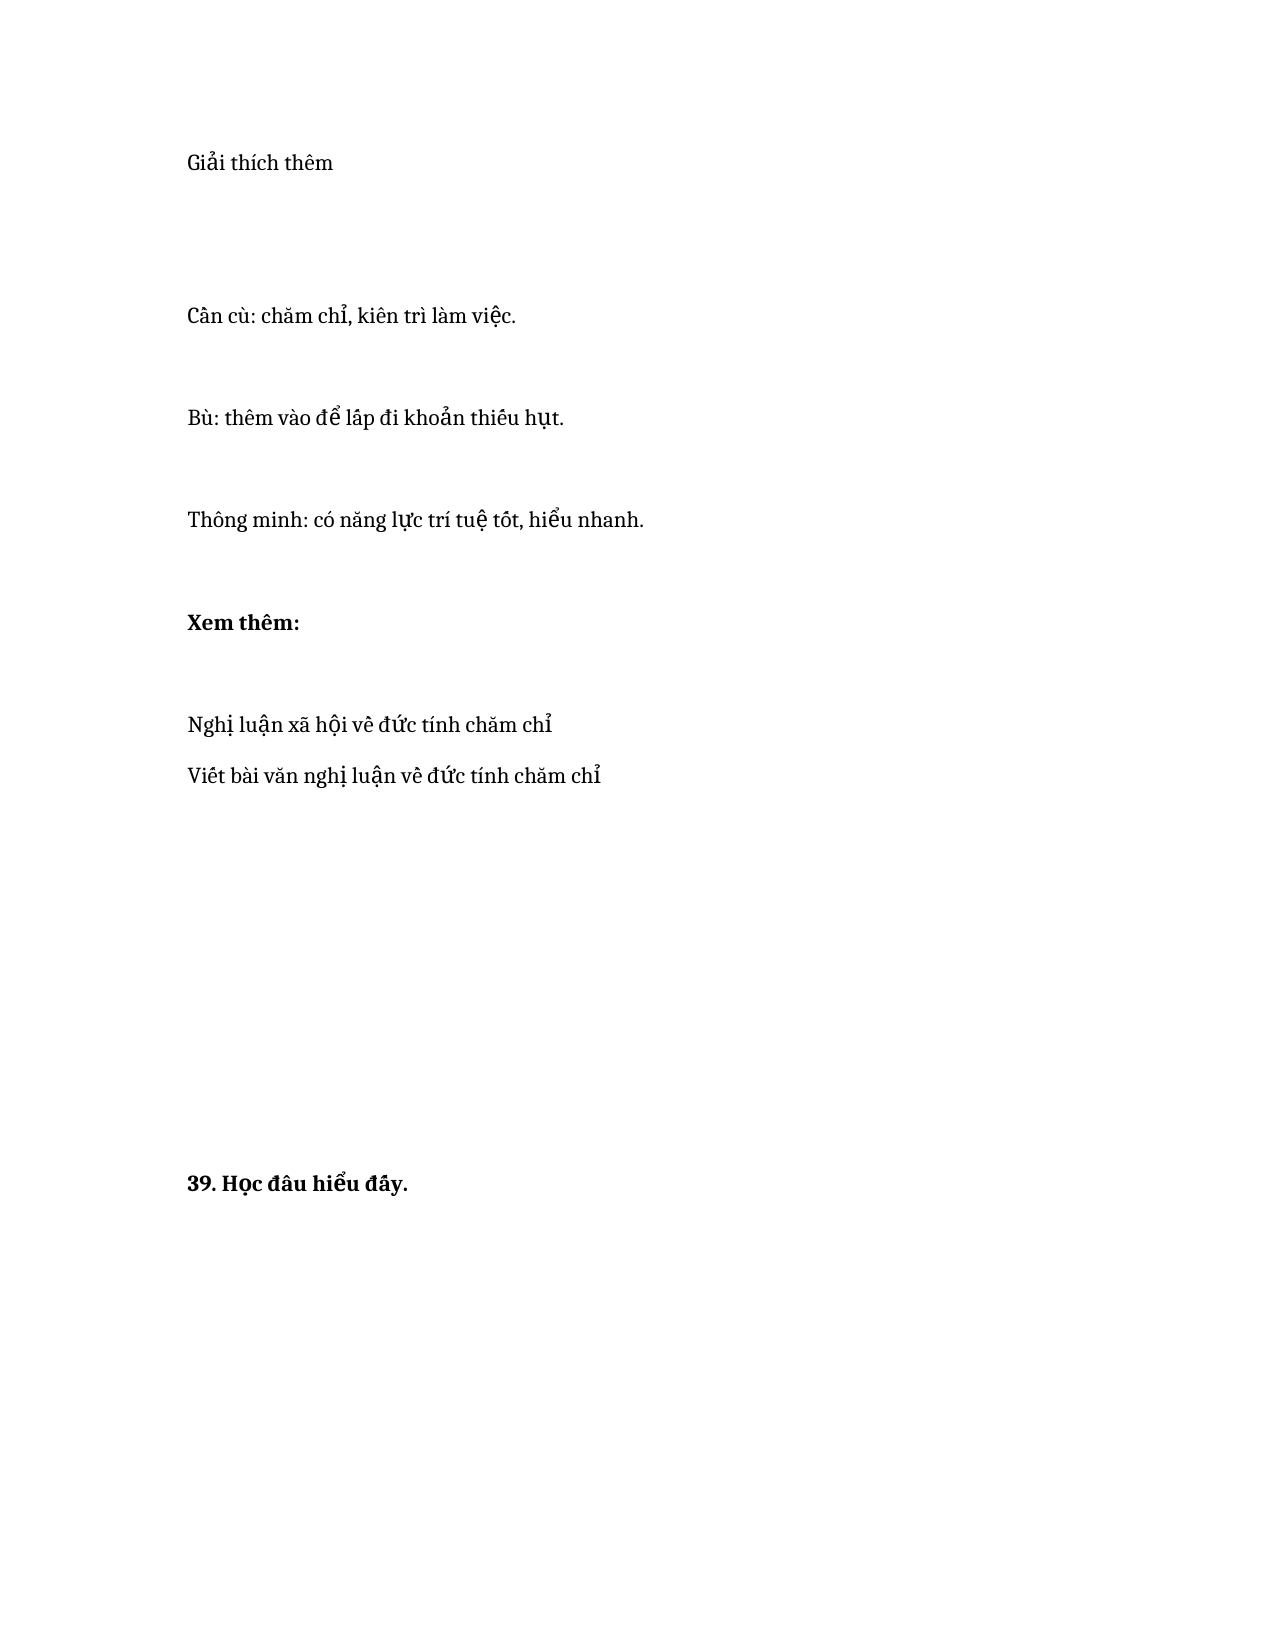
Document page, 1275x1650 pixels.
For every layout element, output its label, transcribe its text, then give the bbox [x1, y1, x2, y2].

text Thông minh: có năng lực trí tuệ tốt, hiểu nhanh. [187, 507, 1087, 534]
text Giải thích thêm [187, 150, 1087, 176]
text Nghị luận xã hội về đức tính chăm chỉ [187, 711, 1087, 738]
text Viết bài văn nghị luận về đức tính chăm chỉ [187, 762, 1087, 789]
text 39. Học đâu hiểu đấy. [187, 1171, 1087, 1197]
text Bù: thêm vào để lấp đi khoản thiếu hụt. [187, 405, 1087, 432]
text Cần cù: chăm chỉ, kiên trì làm việc. [187, 303, 1087, 329]
text Xem thêm: [187, 609, 1087, 636]
